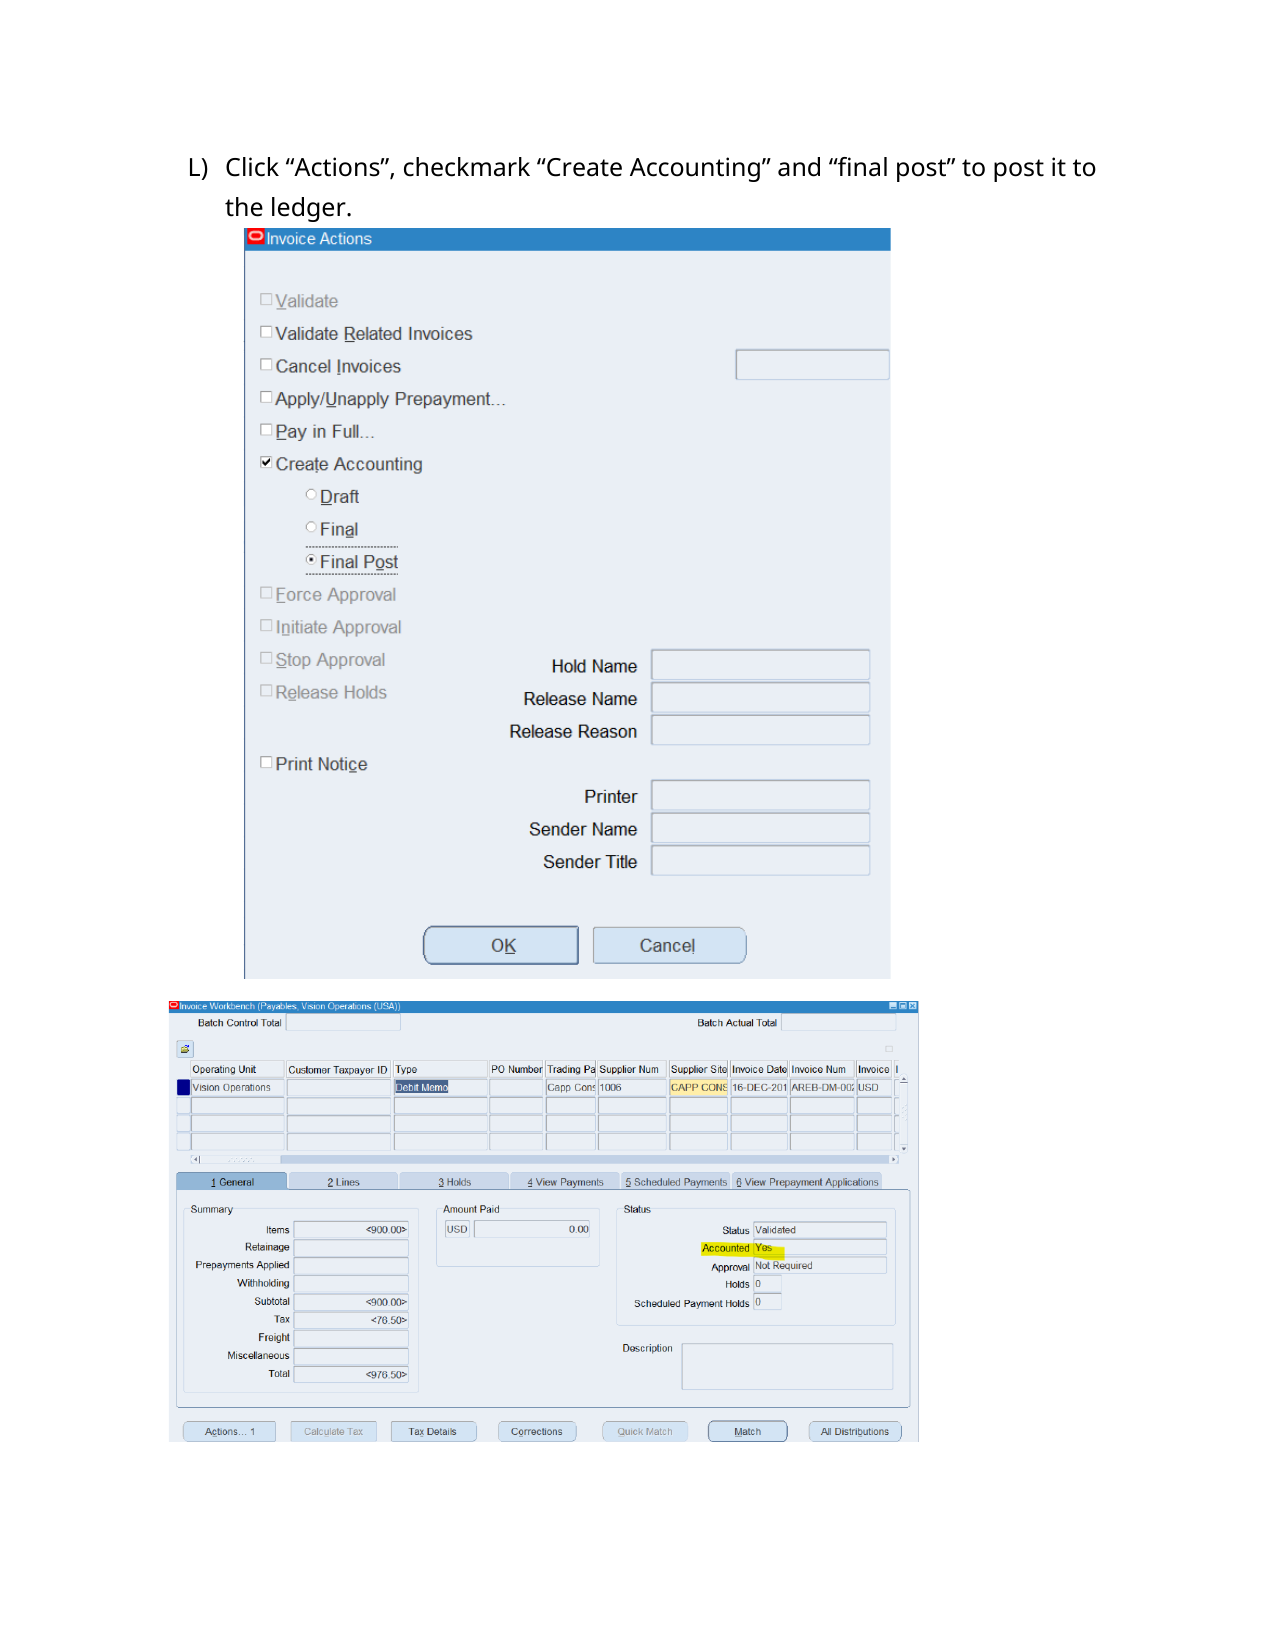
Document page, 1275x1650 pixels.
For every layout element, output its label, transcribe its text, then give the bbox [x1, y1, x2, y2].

list Click “Actions”, checkmark “Create Accounting” and “final post” to post it to the ledger. [187, 150, 1125, 979]
